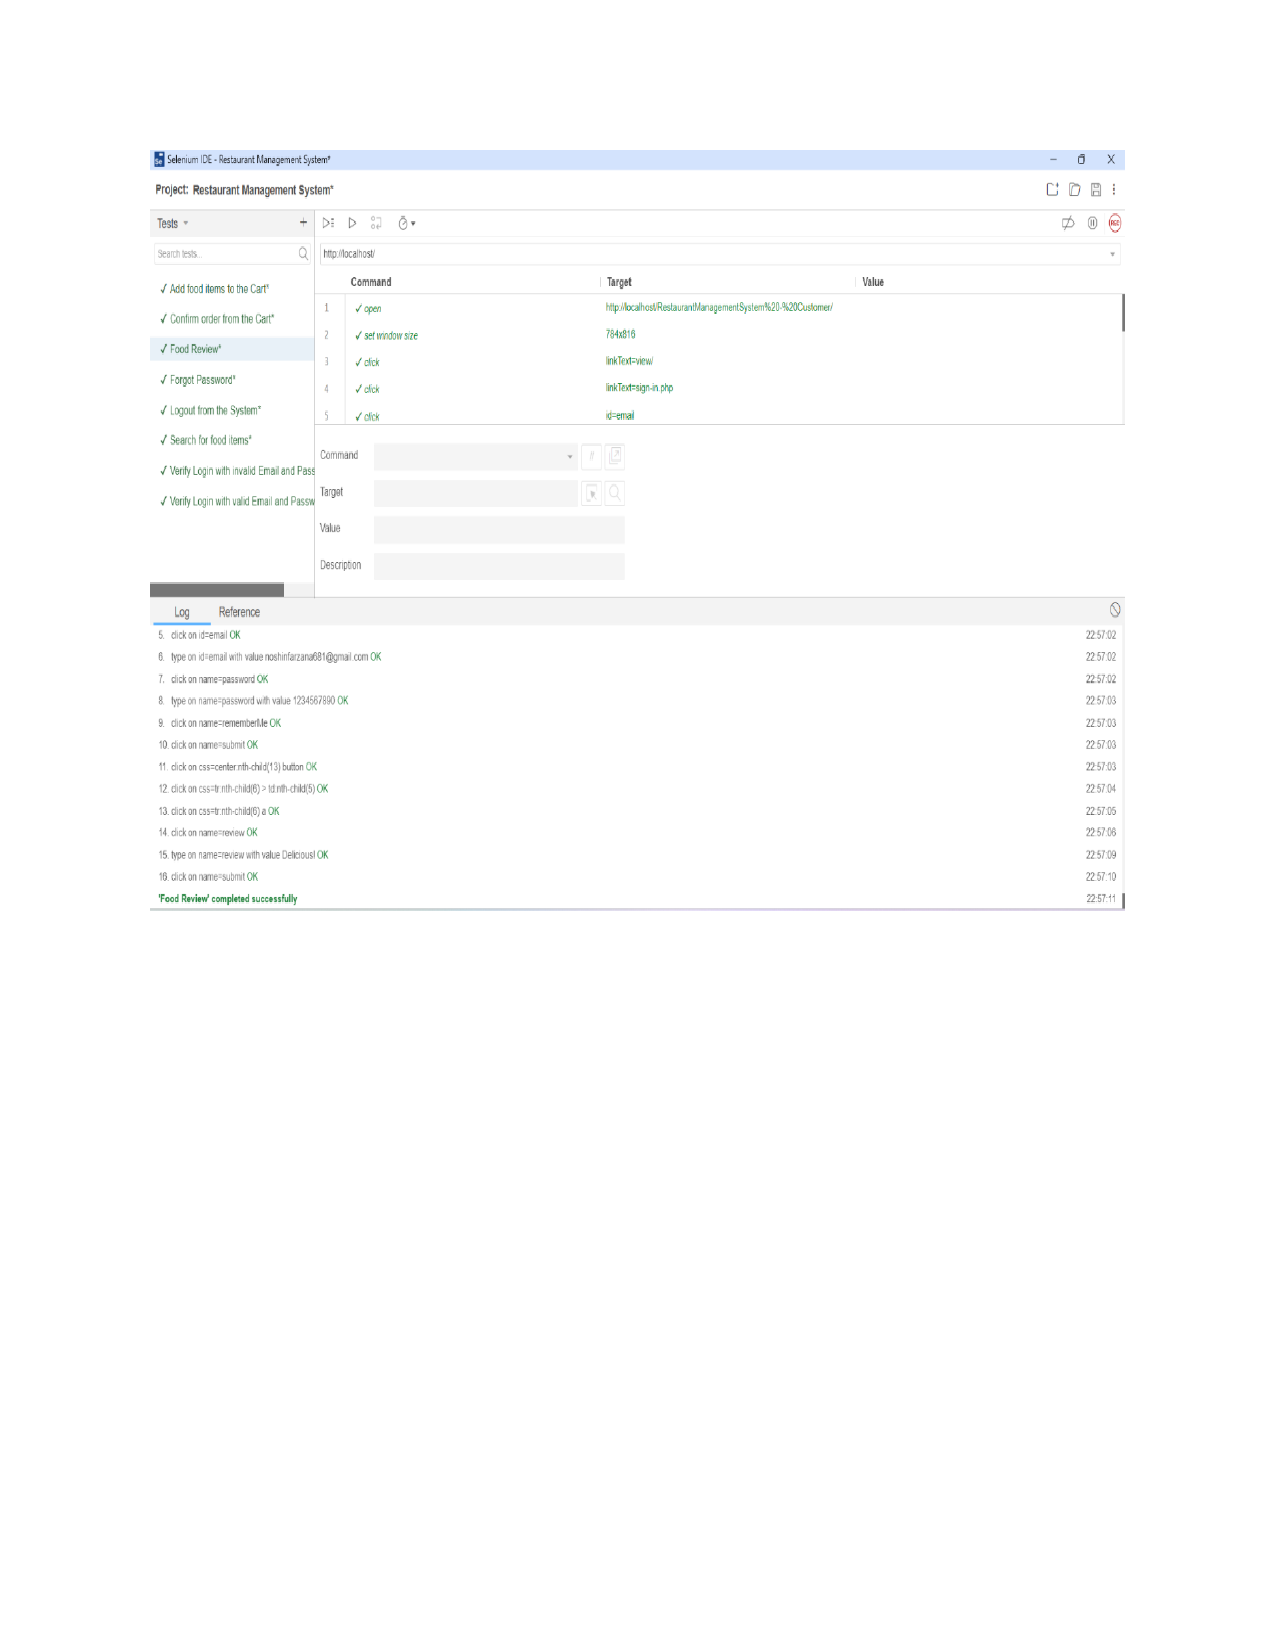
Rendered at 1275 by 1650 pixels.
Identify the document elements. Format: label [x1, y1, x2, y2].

picture [150, 150, 1125, 911]
